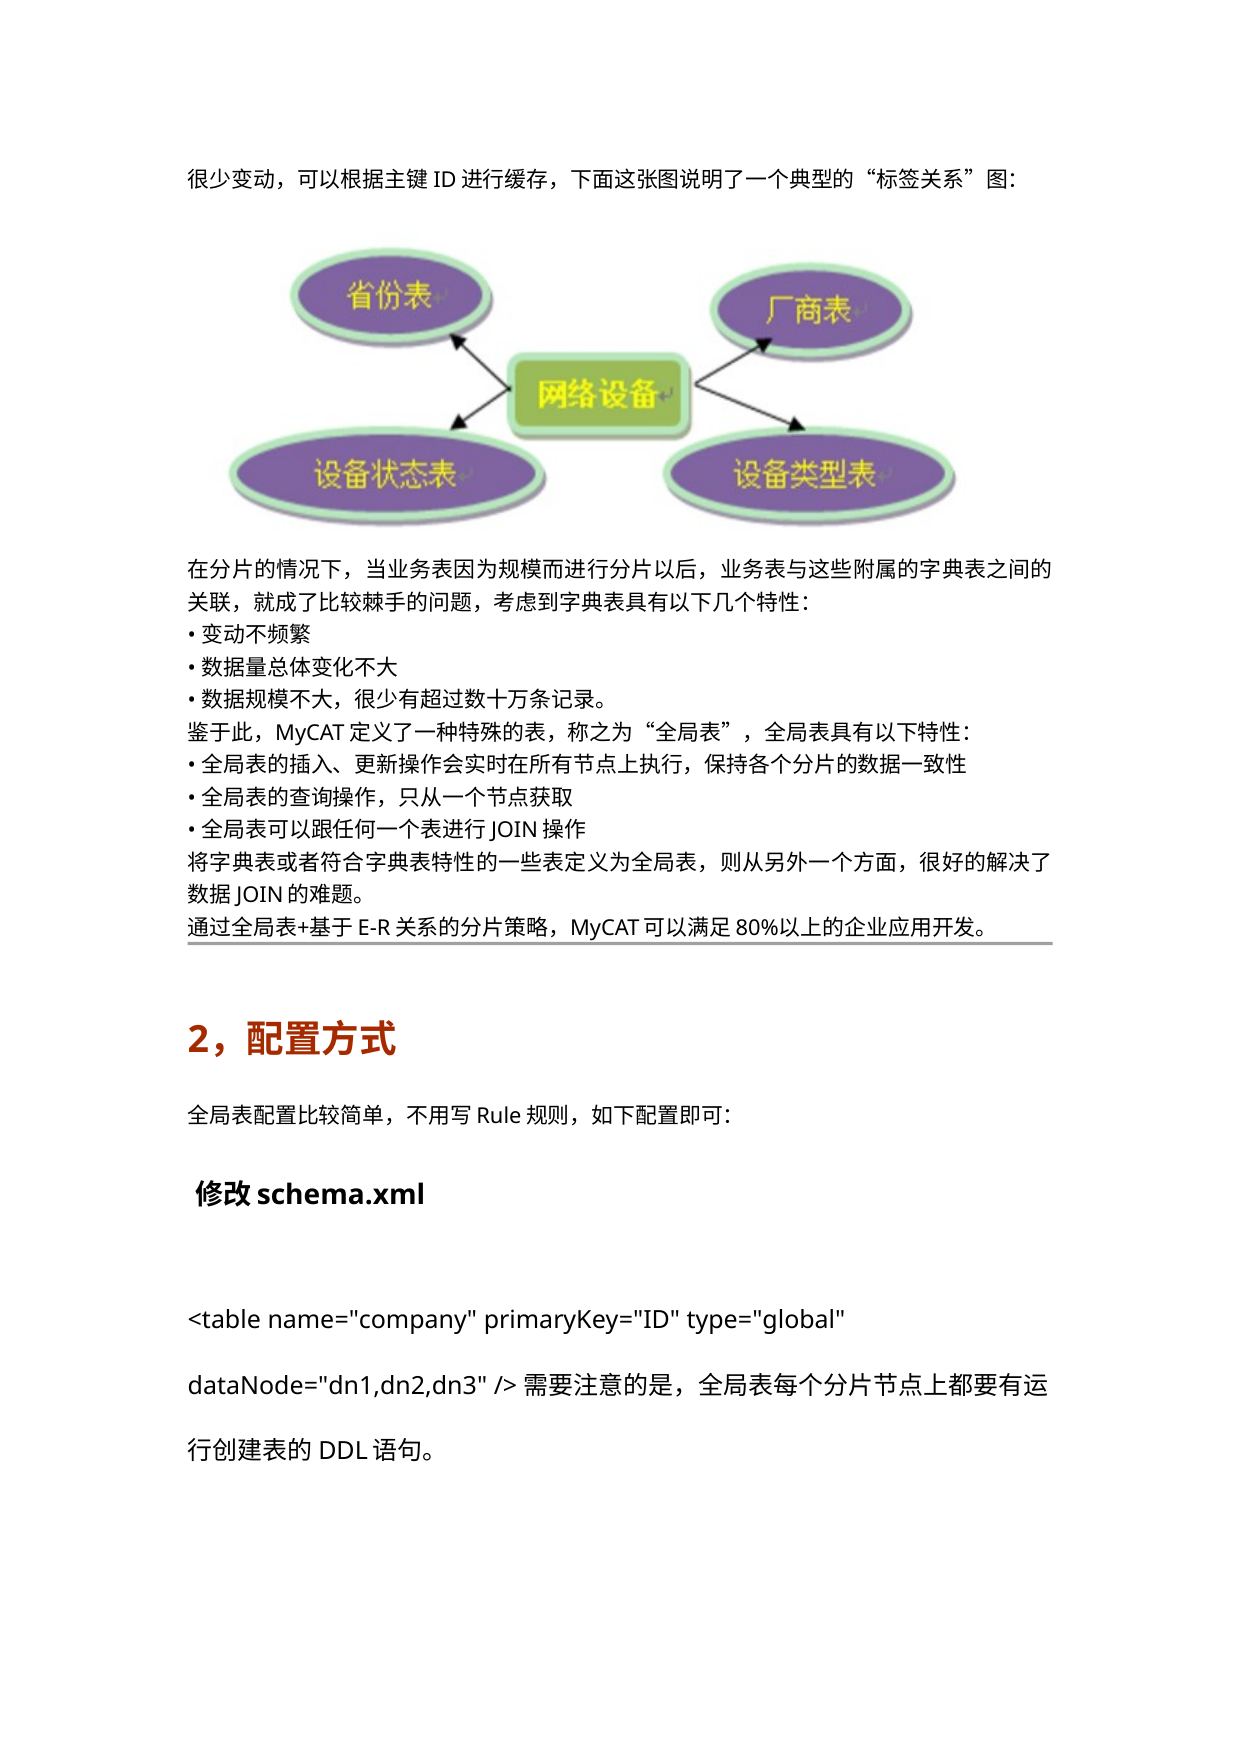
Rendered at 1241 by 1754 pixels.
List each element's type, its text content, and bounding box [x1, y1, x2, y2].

text 全局表配置比较简单，不用写Rule规则，如下配置即可： [187, 1098, 1053, 1130]
text • 数据规模不大，很少有超过数十万条记录。 [187, 682, 1053, 714]
subtitle 2，配置方式 [187, 1004, 1053, 1069]
subtitle 修改schema.xml [187, 1159, 1053, 1224]
text 通过全局表+基于E-R关系的分片策略，MyCAT可以满足80%以上的企业应用开发。 [187, 909, 1053, 941]
text 在分片的情况下，当业务表因为规模而进行分片以后，业务表与这些附属的字典表之间的关联，就成了比较棘手的问题，考虑到字典表具有以下几个特性： [187, 552, 1053, 617]
text • 全局表的插入、更新操作会实时在所有节点上执行，保持各个分片的数据一致性 [187, 747, 1053, 779]
text • 数据量总体变化不大 [187, 649, 1053, 682]
text 将字典表或者符合字典表特性的一些表定义为全局表，则从另外一个方面，很好的解决了数据 JOIN的难题。 [187, 844, 1053, 909]
text 鉴于此，MyCAT定义了一种特殊的表，称之为“全局表”，全局表具有以下特性： [187, 714, 1053, 747]
picture [187, 227, 1053, 548]
text • 变动不频繁 [187, 617, 1053, 649]
text <table name="company" primaryKey="ID" type="global" dataNode="dn1,dn2,dn3" /> 需要注意的是，全局表每个分片节点上都要有运行创建表的 DDL语句。 [187, 1286, 1053, 1481]
text • 全局表可以跟任何一个表进行 JOIN操作 [187, 812, 1053, 844]
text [187, 162, 1053, 194]
text • 全局表的查询操作，只从一个节点获取 [187, 779, 1053, 812]
